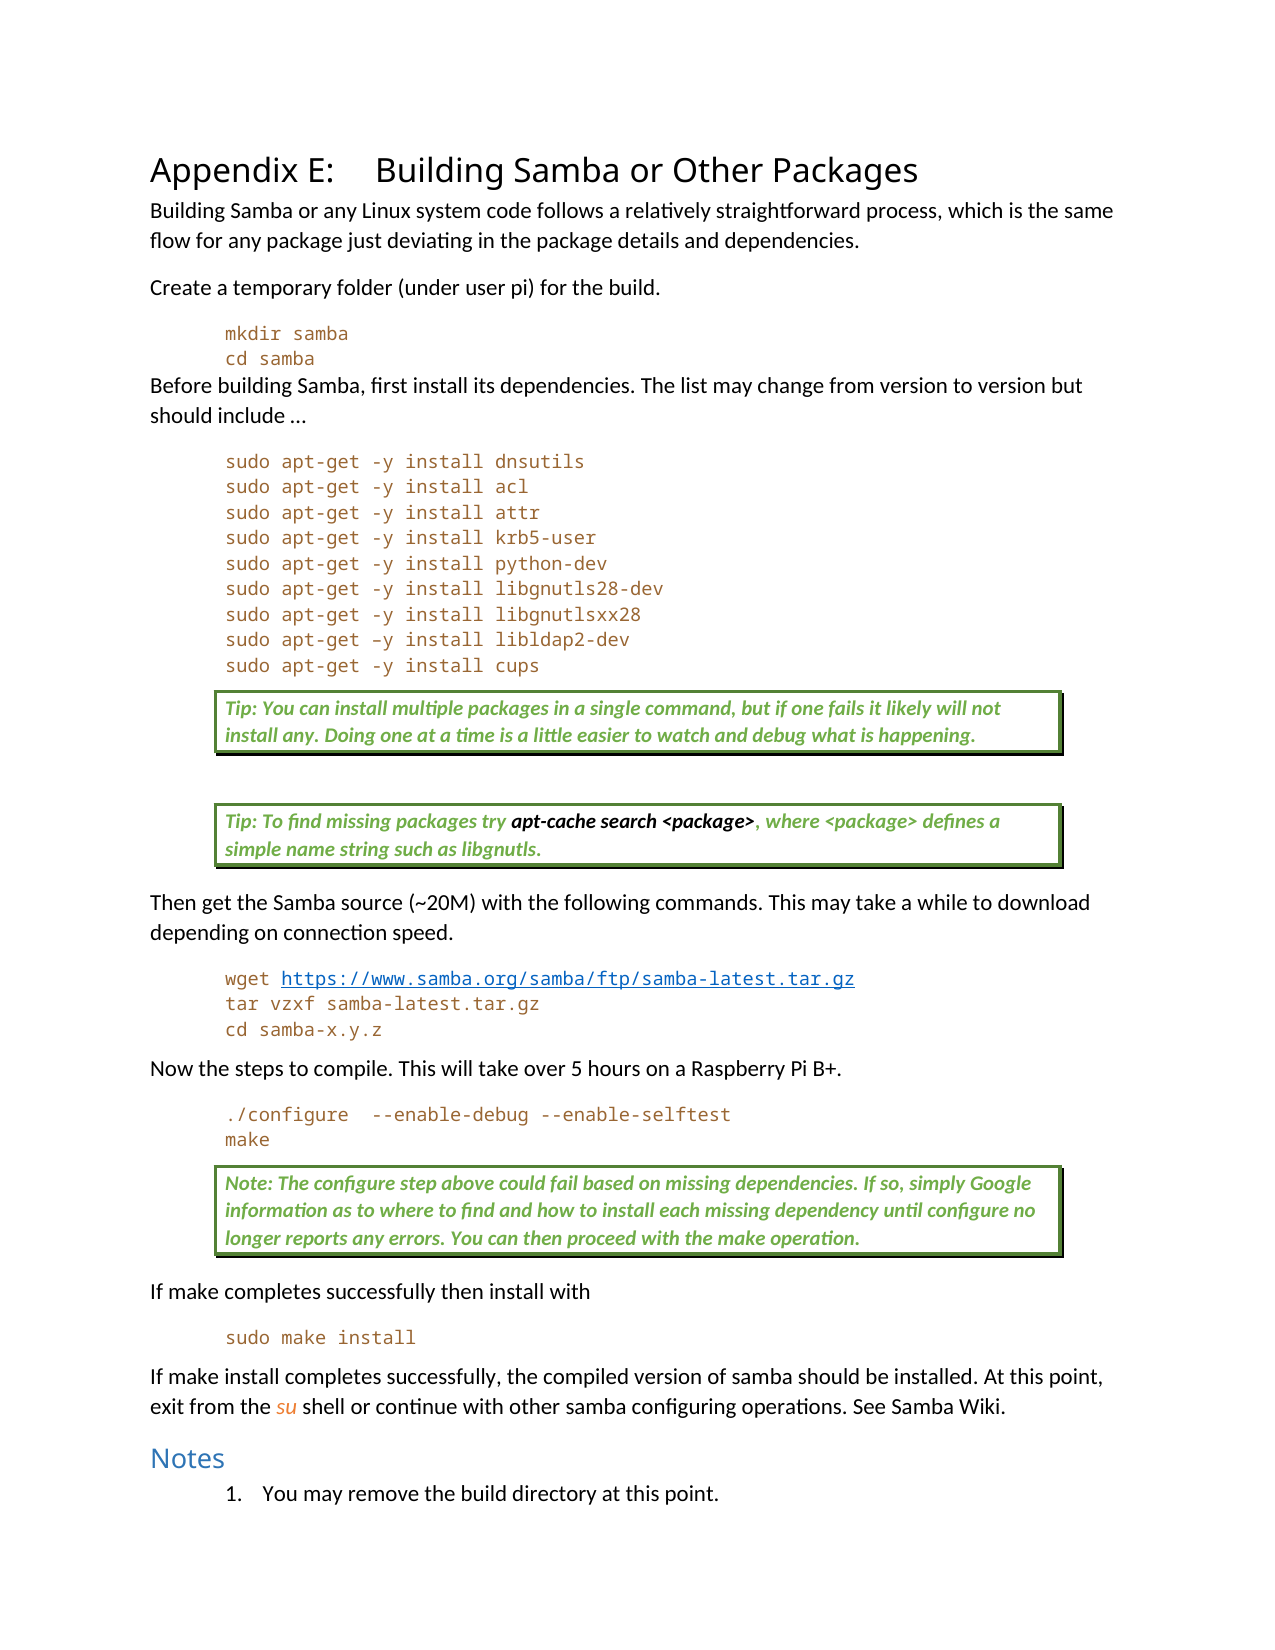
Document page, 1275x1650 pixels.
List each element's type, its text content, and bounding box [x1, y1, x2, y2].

text sudo apt-get -y install krb5-user [225, 524, 1125, 550]
text make [225, 1127, 1125, 1152]
text sudo apt-get -y install acl [225, 473, 1125, 499]
text sudo apt-get -y install cups [225, 652, 1125, 678]
text Create a temporary folder (under user pi) for the build. [150, 273, 1125, 301]
text sudo apt-get -y install libgnutls28-dev [225, 576, 1125, 601]
text Note: The configure step above could fail based on missing dependencies. If so, simply Google information as to where to find and how to install each missing dependency until configure no longer reports any errors. You can then proceed with the make operation. [217, 1168, 1058, 1252]
text sudo apt-get -y install python-dev [225, 550, 1125, 576]
text wget https://www.samba.org/samba/ftp/samba-latest.tar.gz [225, 965, 1125, 991]
text Tip: To find missing packages try apt-cache search <package>, where <package> defines a simple name string such as libgnutls. [217, 806, 1058, 863]
subtitle Notes [150, 1439, 1125, 1476]
text sudo apt-get -y install dnsutils [225, 448, 1125, 473]
text tar vzxf samba-latest.tar.gz [225, 991, 1125, 1016]
text Building Samba or any Linux system code follows a relatively straightforward process, which is the same flow for any package just deviating in the package details and dependencies. [150, 196, 1125, 254]
text mkdir samba [225, 320, 1125, 345]
text Before building Samba, first install its dependencies. The list may change from version to version but should include … [150, 371, 1125, 429]
text cd samba [225, 345, 1125, 371]
text ./configure --enable-debug --enable-selftest [225, 1101, 1125, 1127]
list You may remove the build directory at this point. [225, 1479, 1125, 1507]
text Building Samba or Other Packages [150, 147, 1125, 192]
text Then get the Samba source (~20M) with the following commands. This may take a while to download depending on connection speed. [150, 888, 1125, 946]
text sudo make install [225, 1324, 1125, 1349]
text cd samba-x.y.z [225, 1016, 1125, 1042]
text If make completes successfully then install with [150, 1277, 1125, 1305]
text sudo apt-get -y install attr [225, 499, 1125, 524]
text If make install completes successfully, the compiled version of samba should be installed. At this point, exit from the su shell or continue with other samba configuring operations. See Samba Wiki. [150, 1362, 1125, 1420]
text Tip: You can install multiple packages in a single command, but if one fails it likely will not install any. Doing one at a time is a little easier to watch and debug what is happening. [217, 693, 1058, 750]
text sudo apt-get -y install libgnutlsxx28 [225, 601, 1125, 627]
text Now the steps to compile. This will take over 5 hours on a Raspberry Pi B+. [150, 1054, 1125, 1082]
text sudo apt-get –y install libldap2-dev [225, 627, 1125, 652]
